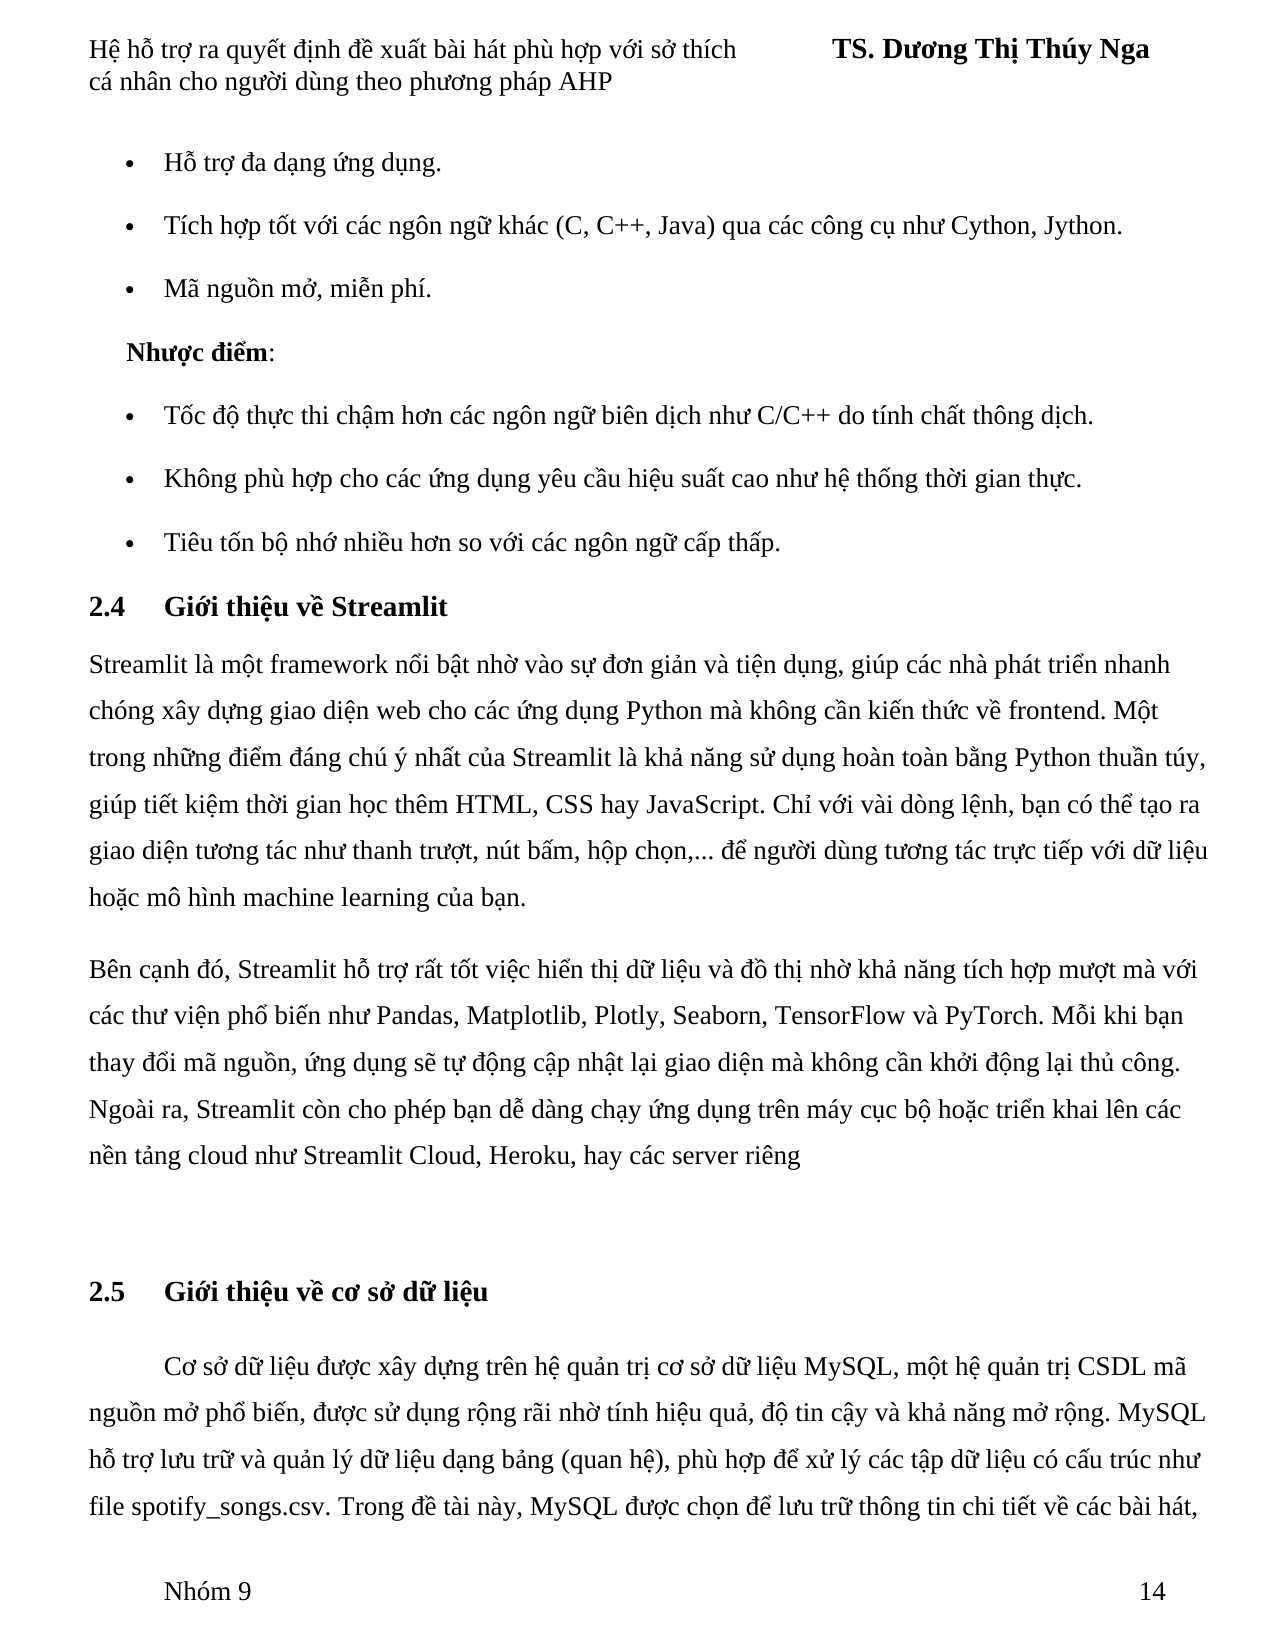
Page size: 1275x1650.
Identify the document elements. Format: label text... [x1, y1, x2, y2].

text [88, 1350, 1216, 1521]
text Nhược điểm: [126, 336, 1216, 367]
list Tốc độ thực thi chậm hơn các ngôn ngữ biên dịch như C/C++ do tính chất thông dịch. [126, 399, 1216, 430]
list Tiêu tốn bộ nhớ nhiều hơn so với các ngôn ngữ cấp thấp. [126, 526, 1216, 557]
list Không phù hợp cho các ứng dụng yêu cầu hiệu suất cao như hệ thống thời gian thực. [126, 462, 1216, 494]
subtitle 2.5 Giới thiệu về cơ sở dữ liệu [88, 1274, 1216, 1308]
text Streamlit là một framework nổi bật nhờ vào sự đơn giản và tiện dụng, giúp các nhà phát triển nhanh chóng xây dựng giao diện web cho các ứng dụng Python mà không cần kiến thức về frontend. Một trong những điểm đáng chú ý nhất của Streamlit là khả năng sử dụng hoàn toàn bằng Python thuần túy, giúp tiết kiệm thời gian học thêm HTML, CSS hay JavaScript. Chỉ với vài dòng lệnh, bạn có thể tạo ra giao diện tương tác như thanh trượt, nút bấm, hộp chọn,... để người dùng tương tác trực tiếp với dữ liệu hoặc mô hình machine learning của bạn. [88, 648, 1216, 912]
text Bên cạnh đó, Streamlit hỗ trợ rất tốt việc hiển thị dữ liệu và đồ thị nhờ khả năng tích hợp mượt mà với các thư viện phổ biến như Pandas, Matplotlib, Plotly, Seaborn, TensorFlow và PyTorch. Mỗi khi bạn thay đổi mã nguồn, ứng dụng sẽ tự động cập nhật lại giao diện mà không cần khởi động lại thủ công. Ngoài ra, Streamlit còn cho phép bạn dễ dàng chạy ứng dụng trên máy cục bộ hoặc triển khai lên các nền tảng cloud như Streamlit Cloud, Heroku, hay các server riêng [88, 953, 1216, 1171]
list Mã nguồn mở, miễn phí. [126, 272, 1216, 304]
list Tích hợp tốt với các ngôn ngữ khác (C, C++, Java) qua các công cụ như Cython, Jython. [126, 209, 1216, 240]
subtitle 2.4 Giới thiệu về Streamlit [88, 589, 1216, 623]
list Hỗ trợ đa dạng ứng dụng. [126, 146, 1216, 177]
